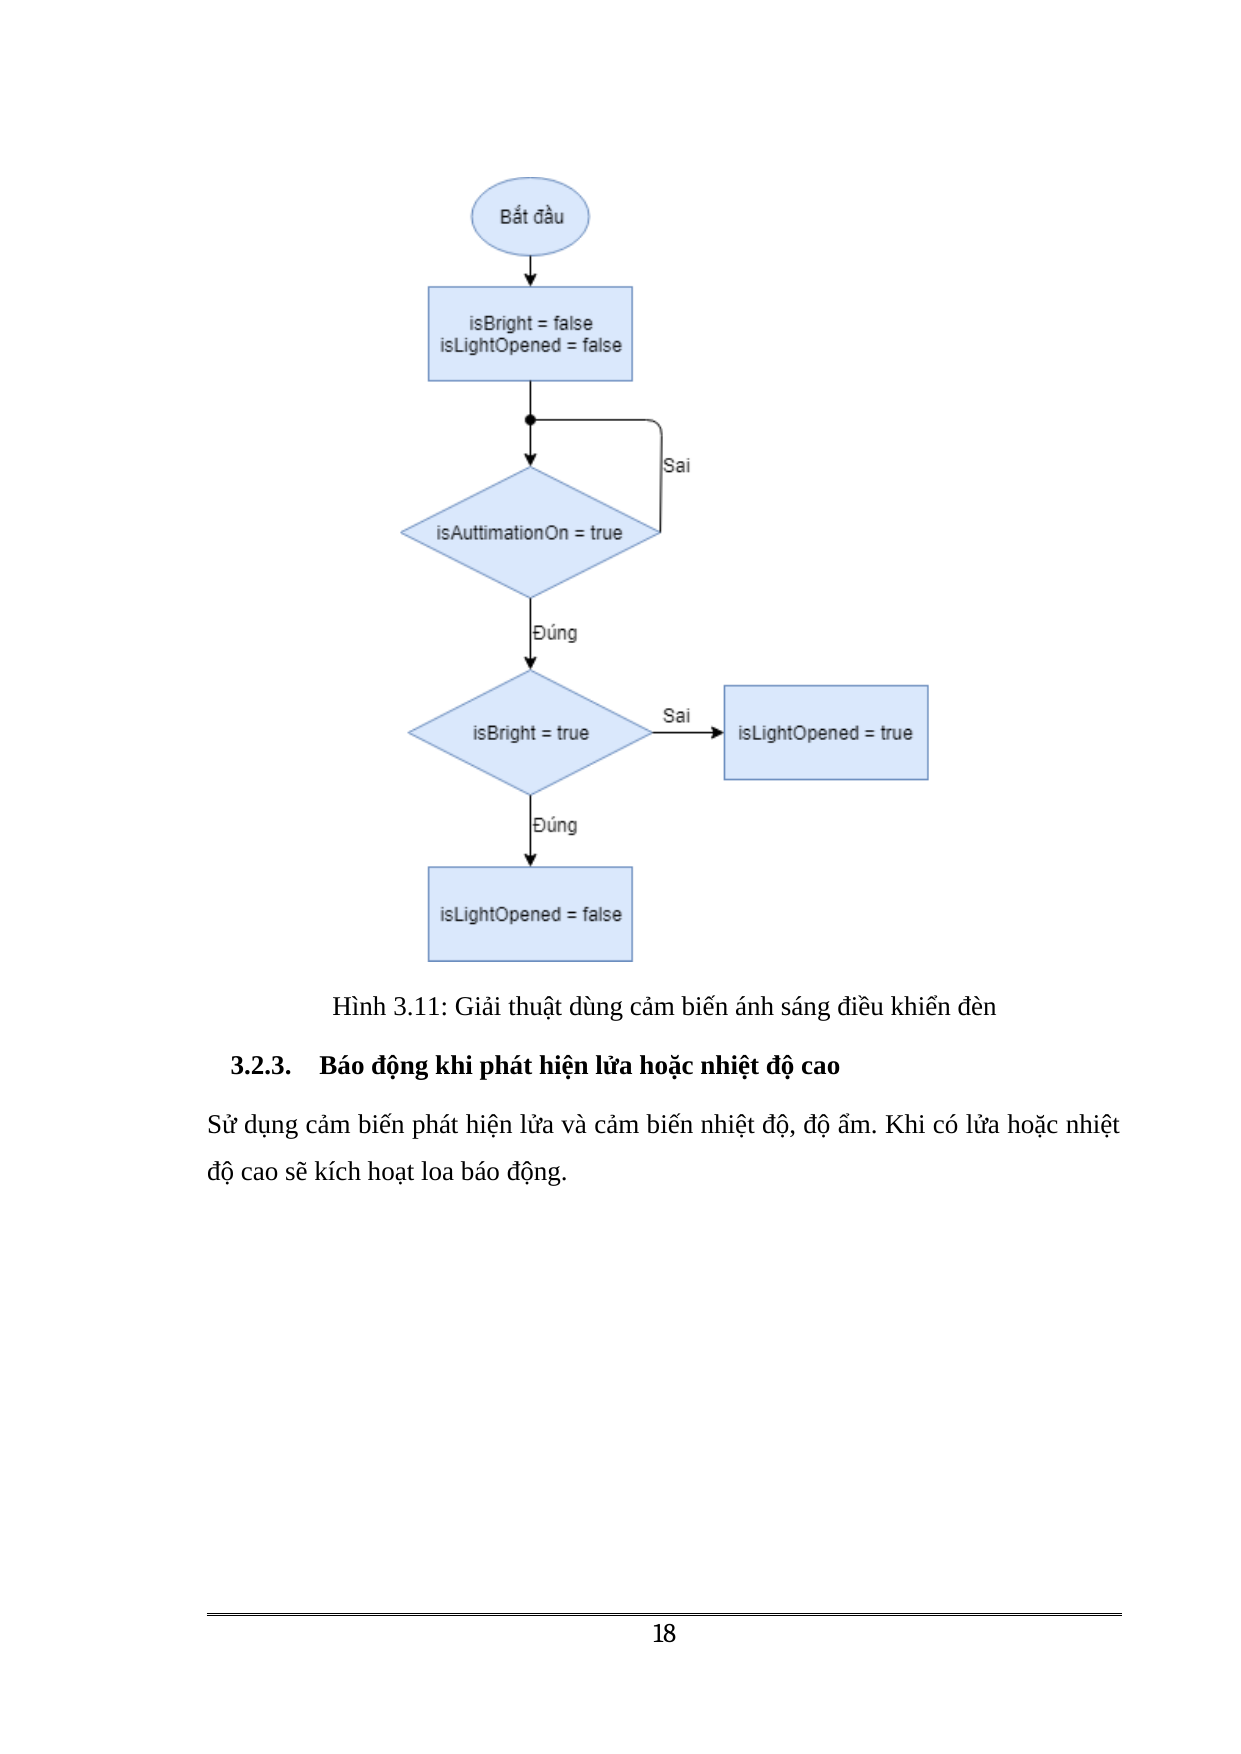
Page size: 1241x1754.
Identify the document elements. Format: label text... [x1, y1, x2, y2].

text Sử dụng cảm biến phát hiện lửa và cảm biến nhiệt độ, độ ẩm. Khi có lửa hoặc nhiệt độ cao sẽ kích hoạt loa báo động. [207, 1108, 1122, 1186]
subtitle Báo động khi phát hiện lửa hoặc nhiệt độ cao [230, 1049, 1122, 1080]
picture [400, 177, 929, 962]
